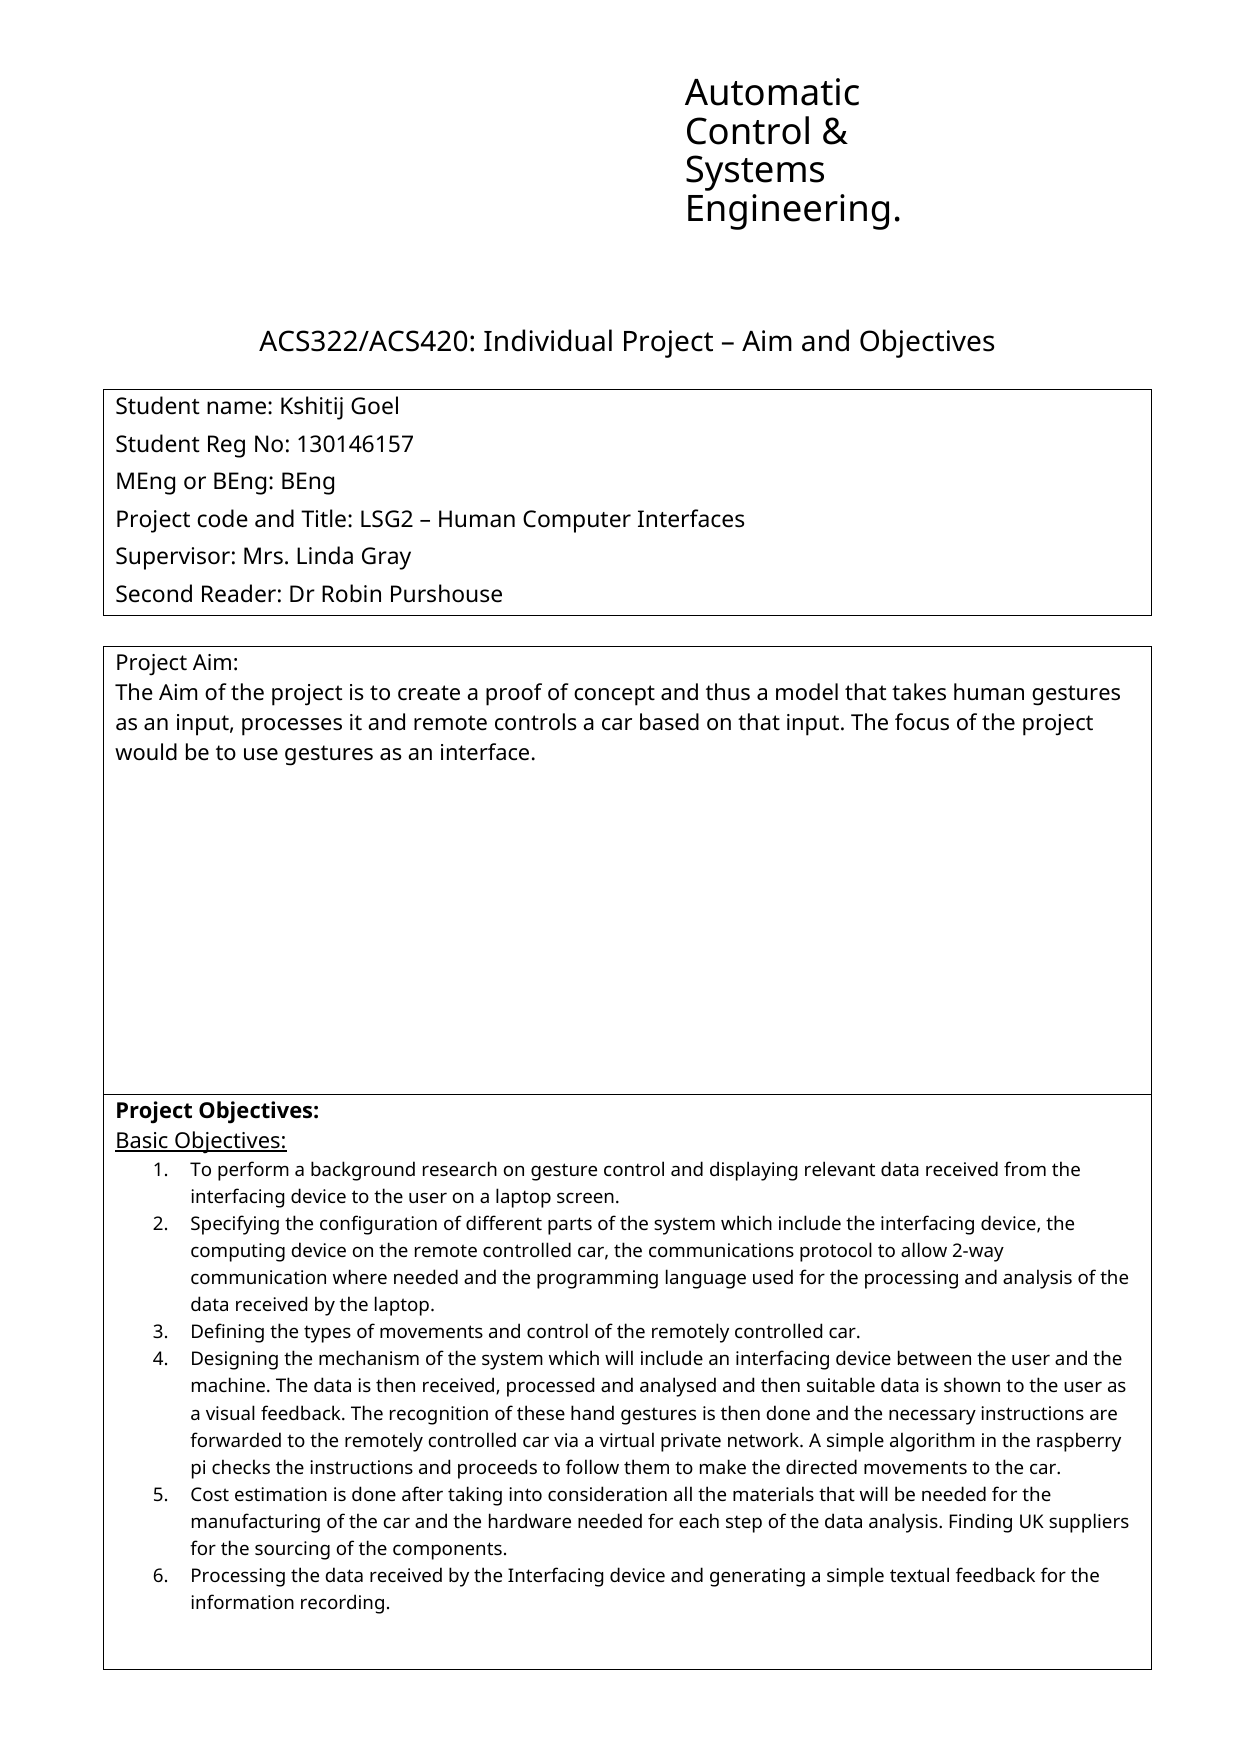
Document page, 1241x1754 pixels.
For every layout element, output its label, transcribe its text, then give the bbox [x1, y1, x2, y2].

table_header Project Aim: The Aim of the project is to create a proof of concept and thus a model that takes human gestures as an input, processes it and remote controls a car based on that input. The focus of the project would be to use gestures as an interface. [104, 647, 1151, 1094]
table_header Student name: Kshitij Goel Student Reg No: 130146157 MEng or BEng: BEng Project code and Title: LSG2 – Human Computer Interfaces Supervisor: Mrs. Linda Gray Second Reader: Dr Robin Purshouse [104, 390, 1151, 615]
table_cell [104, 1095, 1151, 1669]
text ACS322/ACS420: Individual Project – Aim and Objectives [103, 321, 1152, 359]
